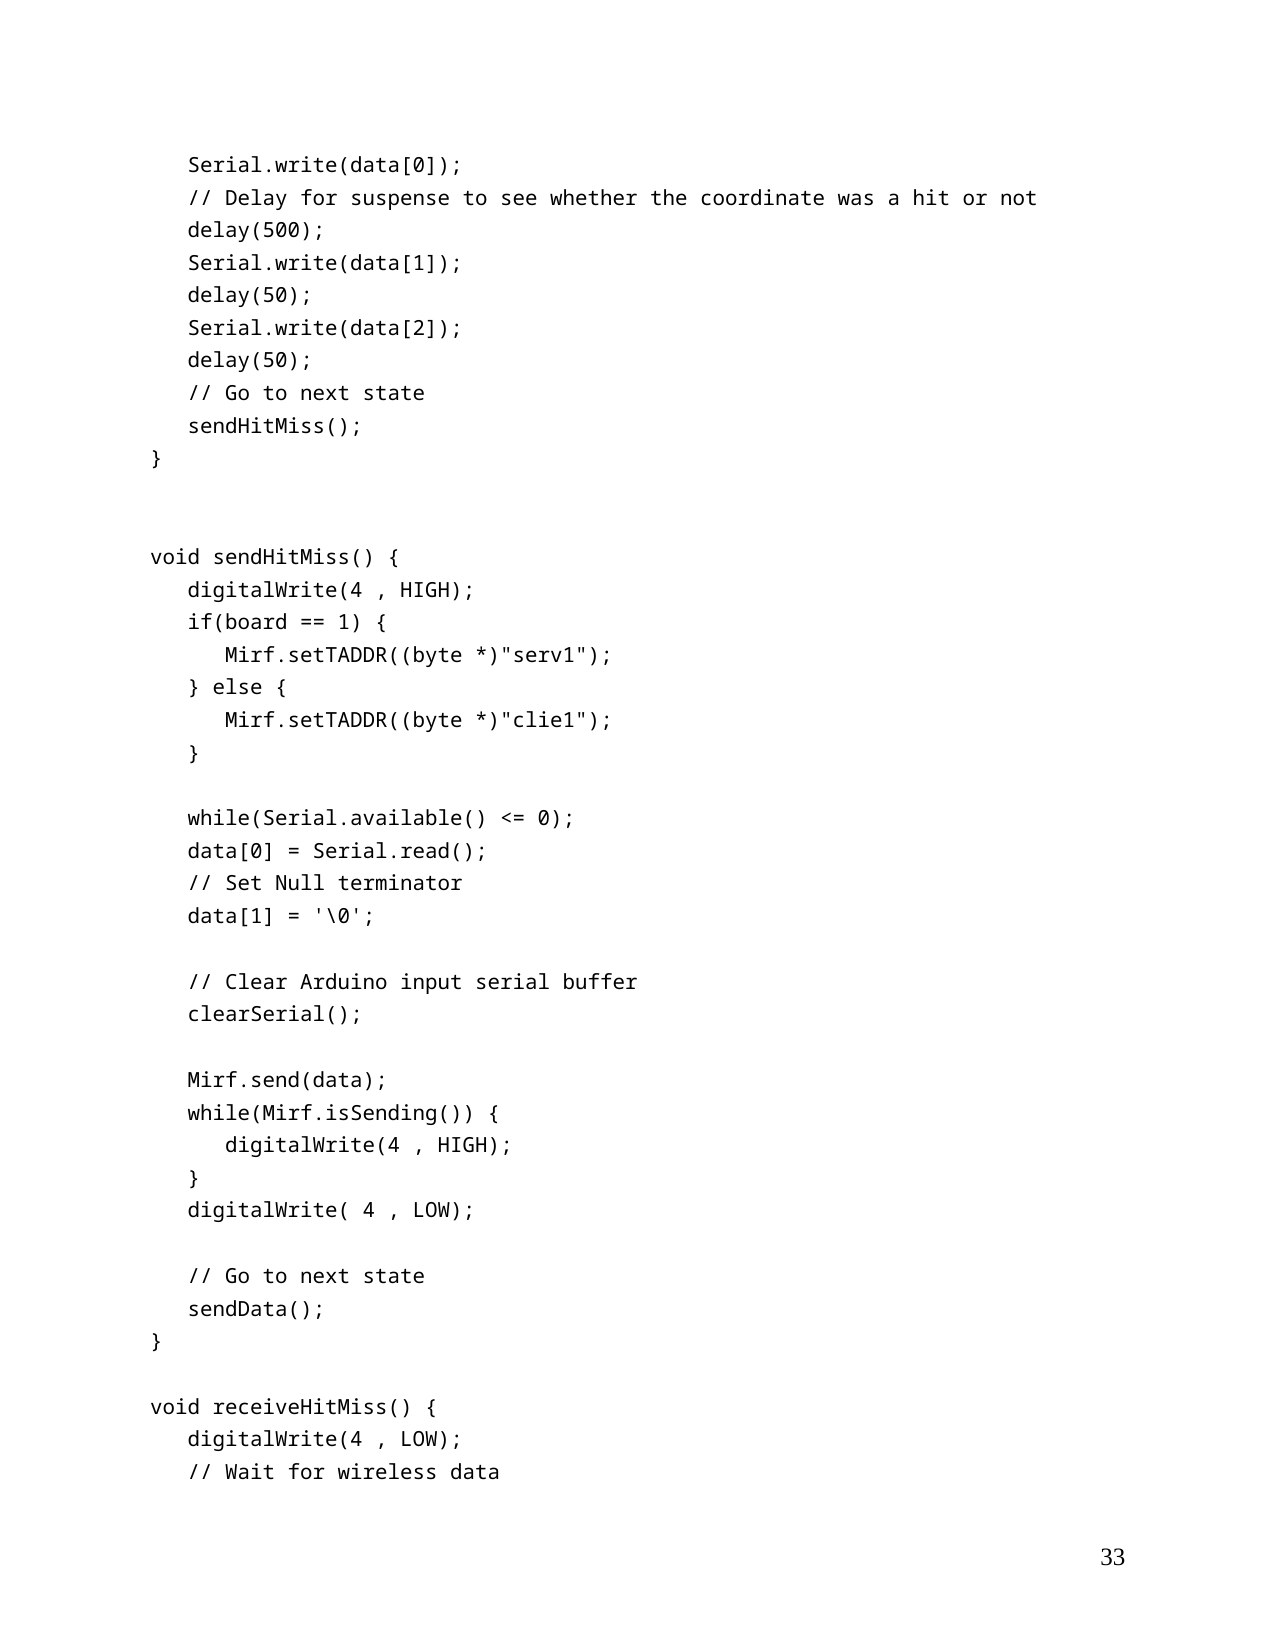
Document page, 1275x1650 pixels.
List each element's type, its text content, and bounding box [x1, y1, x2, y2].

text // Go to next state [150, 1261, 1125, 1289]
text } [150, 1163, 1125, 1191]
text Serial.write(data[1]); [150, 248, 1125, 276]
text Mirf.setTADDR((byte *)"clie1"); [150, 705, 1125, 733]
text digitalWrite( 4 , LOW); [150, 1195, 1125, 1224]
text if(board == 1) { [150, 607, 1125, 636]
text void sendHitMiss() { [150, 542, 1125, 571]
text digitalWrite(4 , LOW); [150, 1424, 1125, 1453]
text sendData(); [150, 1294, 1125, 1322]
text digitalWrite(4 , HIGH); [150, 575, 1125, 603]
text // Clear Arduino input serial buffer [150, 967, 1125, 995]
text delay(50); [150, 346, 1125, 374]
text // Set Null terminator [150, 868, 1125, 897]
text Mirf.setTADDR((byte *)"serv1"); [150, 640, 1125, 668]
text // Wait for wireless data [150, 1457, 1125, 1486]
text delay(50); [150, 280, 1125, 309]
text } else { [150, 672, 1125, 701]
text // Delay for suspense to see whether the coordinate was a hit or not [150, 183, 1125, 211]
text data[1] = '\0'; [150, 901, 1125, 929]
text Serial.write(data[2]); [150, 313, 1125, 341]
text sendHitMiss(); [150, 411, 1125, 439]
text } [150, 443, 1125, 472]
text // Go to next state [150, 378, 1125, 407]
text Serial.write(data[0]); [150, 150, 1125, 178]
text data[0] = Serial.read(); [150, 836, 1125, 864]
text void receiveHitMiss() { [150, 1392, 1125, 1420]
text digitalWrite(4 , HIGH); [150, 1130, 1125, 1159]
text while(Serial.available() <= 0); [150, 803, 1125, 832]
text } [150, 1326, 1125, 1355]
text clearSerial(); [150, 999, 1125, 1028]
text while(Mirf.isSending()) { [150, 1098, 1125, 1126]
text delay(500); [150, 215, 1125, 244]
text Mirf.send(data); [150, 1065, 1125, 1093]
text } [150, 738, 1125, 766]
